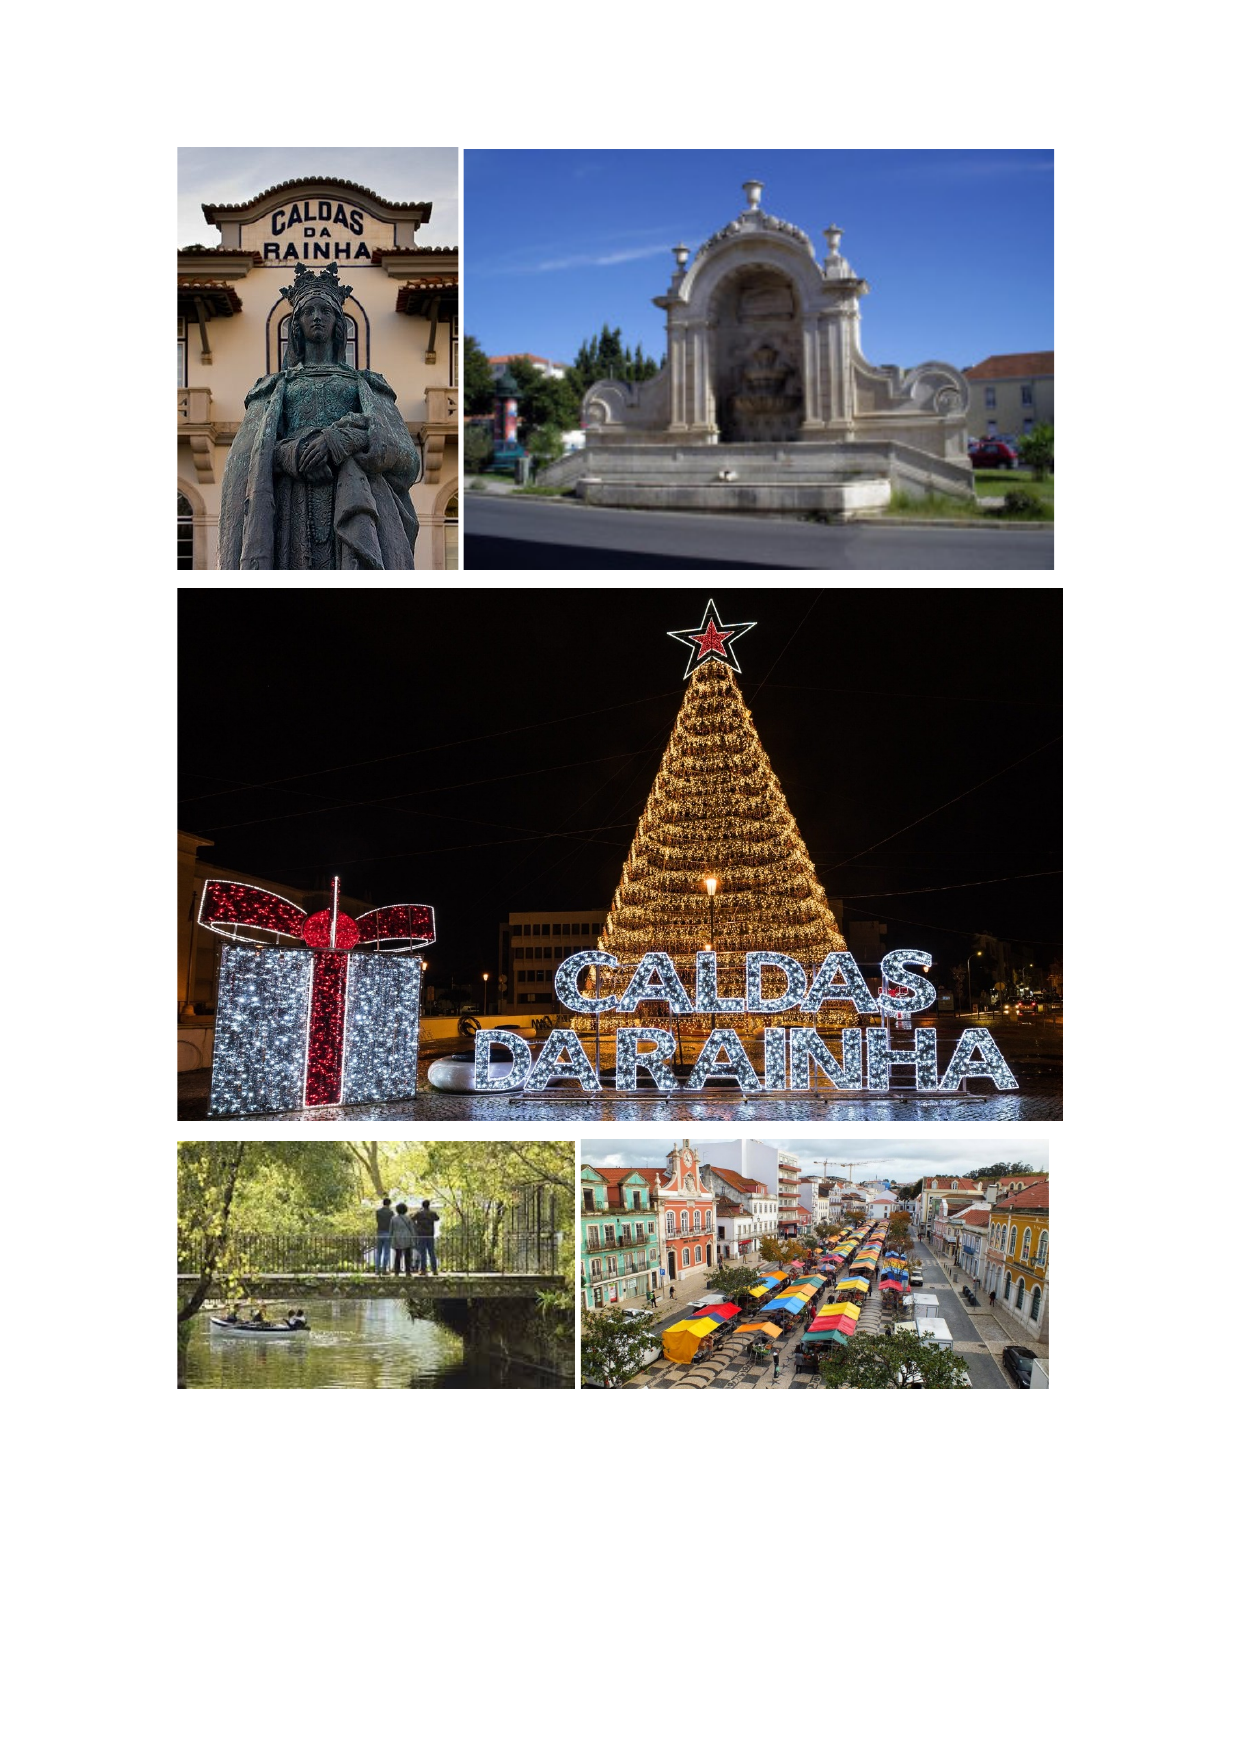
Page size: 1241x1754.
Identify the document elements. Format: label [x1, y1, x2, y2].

picture [177, 1141, 575, 1389]
picture [177, 588, 1063, 1121]
picture [463, 149, 1055, 570]
picture [177, 147, 459, 570]
picture [580, 1139, 1049, 1389]
